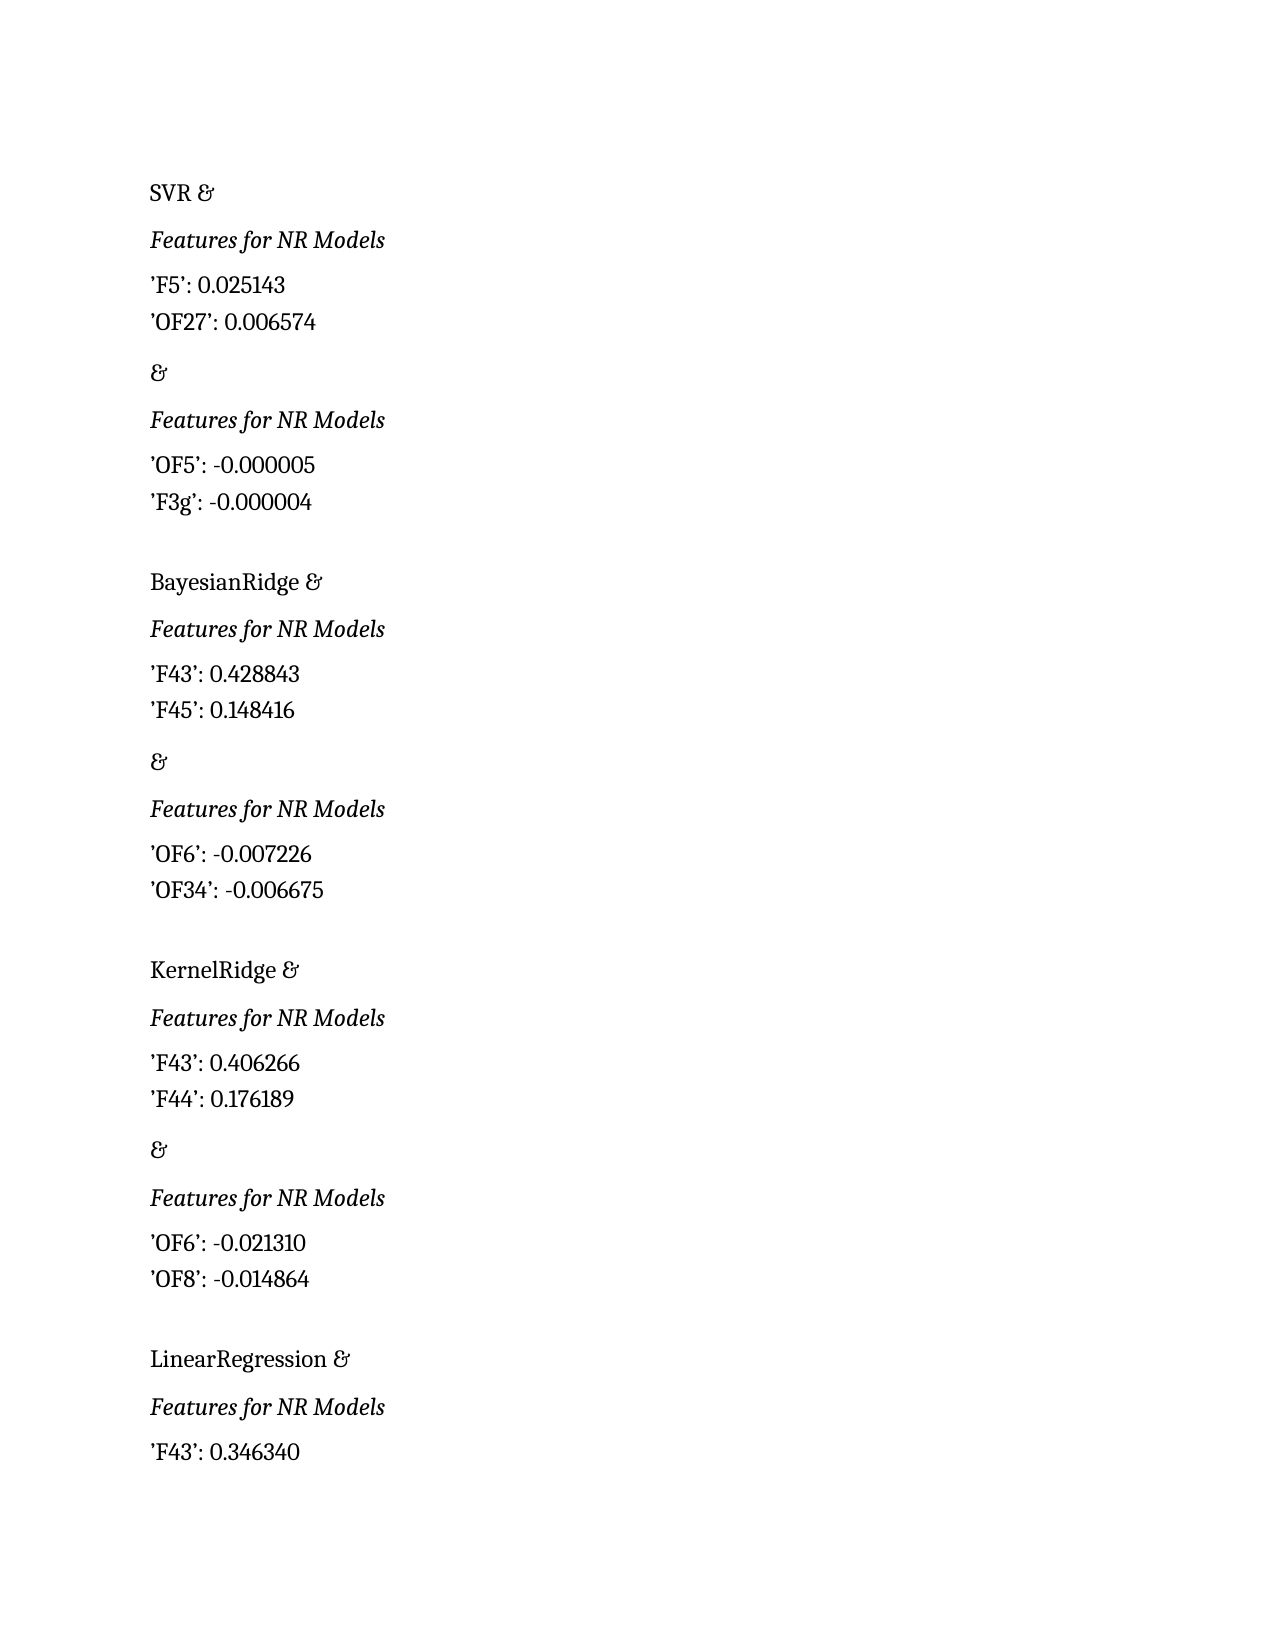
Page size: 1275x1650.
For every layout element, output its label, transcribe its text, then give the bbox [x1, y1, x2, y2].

text & [150, 1136, 1125, 1165]
text Features for NR Models [150, 406, 1125, 435]
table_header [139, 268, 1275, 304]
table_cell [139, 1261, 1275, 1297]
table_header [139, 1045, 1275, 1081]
text SVR & [150, 150, 1125, 207]
text KernelRidge & [150, 927, 1125, 985]
text Features for NR Models [150, 795, 1125, 824]
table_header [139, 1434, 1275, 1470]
text Features for NR Models [150, 615, 1125, 644]
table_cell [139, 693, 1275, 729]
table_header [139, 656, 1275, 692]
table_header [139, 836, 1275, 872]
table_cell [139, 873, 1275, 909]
text & [150, 747, 1125, 776]
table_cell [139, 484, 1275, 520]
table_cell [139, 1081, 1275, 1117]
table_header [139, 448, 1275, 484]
text Features for NR Models [150, 226, 1125, 255]
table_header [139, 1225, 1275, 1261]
text Features for NR Models [150, 1184, 1125, 1212]
text Features for NR Models [150, 1392, 1125, 1421]
text LinearRegression & [150, 1316, 1125, 1374]
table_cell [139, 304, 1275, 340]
text Features for NR Models [150, 1004, 1125, 1032]
text & [150, 359, 1125, 387]
text BayesianRidge & [150, 539, 1125, 596]
